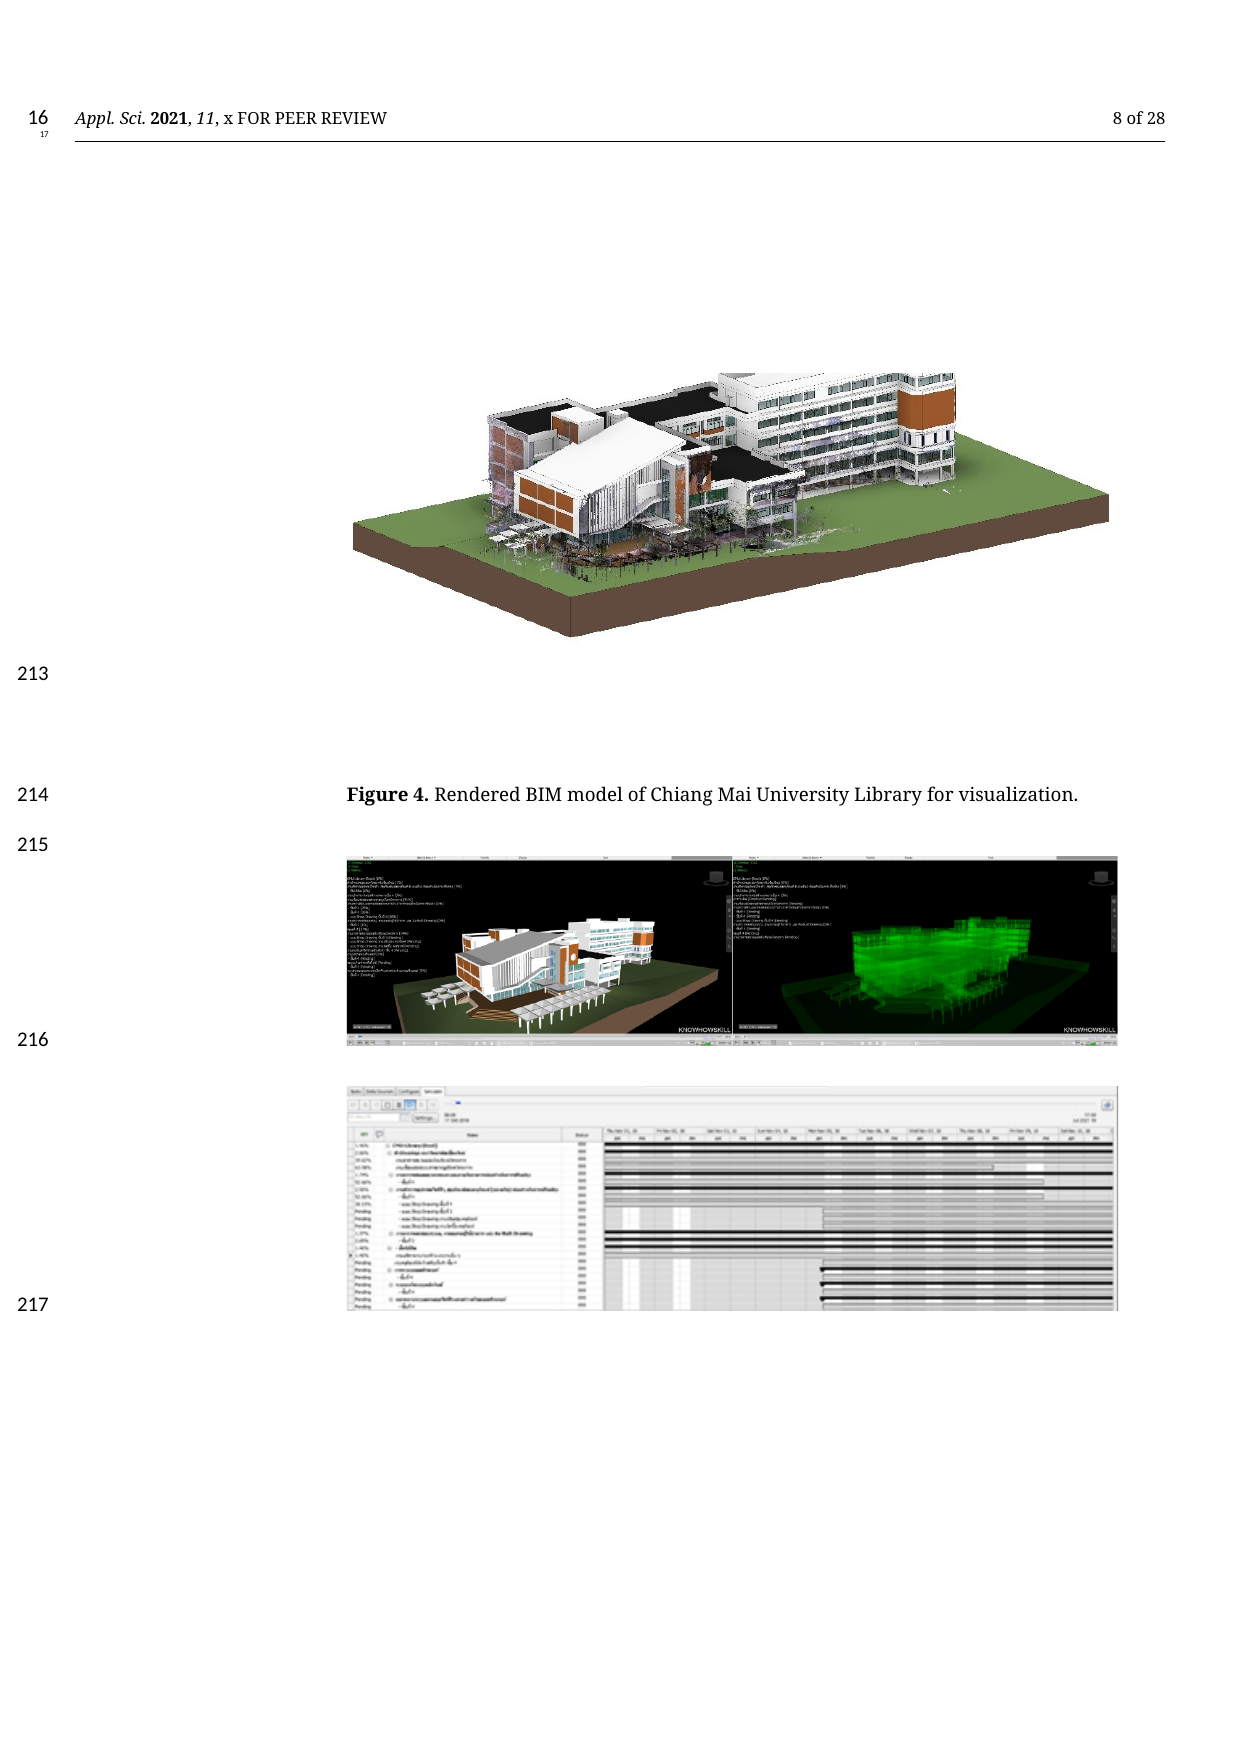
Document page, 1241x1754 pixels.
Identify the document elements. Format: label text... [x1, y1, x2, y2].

picture [346, 856, 1118, 1046]
picture [346, 373, 1118, 680]
text Figure 4. Rendered BIM model of Chiang Mai University Library for visualization. [347, 782, 1165, 806]
picture [346, 1086, 1119, 1311]
